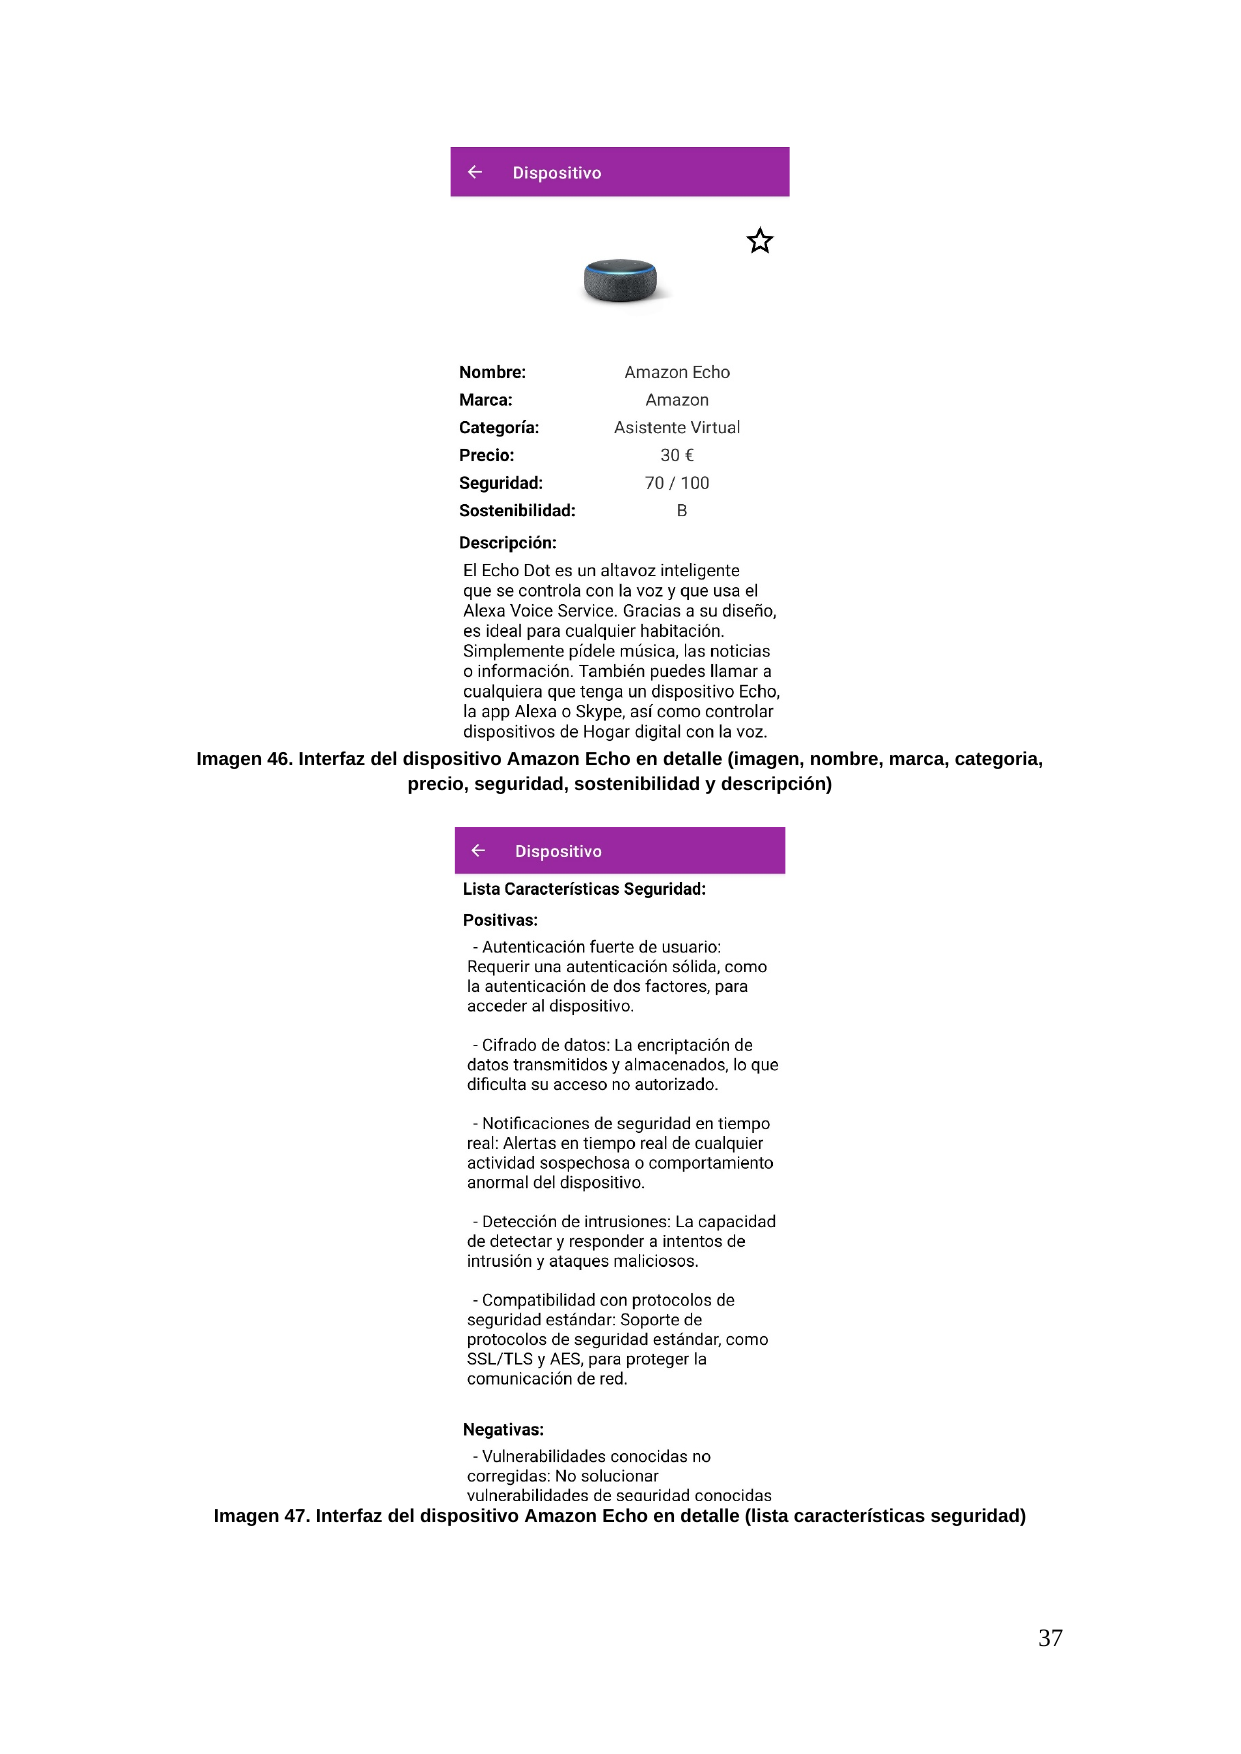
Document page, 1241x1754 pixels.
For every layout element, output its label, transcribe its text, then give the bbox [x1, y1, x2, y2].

text Imagen 46. Interfaz del dispositivo Amazon Echo en detalle (imagen, nombre, marca, categoria, precio, seguridad, sostenibilidad y descripción) [177, 747, 1063, 794]
picture [450, 147, 790, 744]
picture [454, 827, 786, 1501]
text Imagen 47. Interfaz del dispositivo Amazon Echo en detalle (lista características seguridad) [177, 1505, 1063, 1527]
